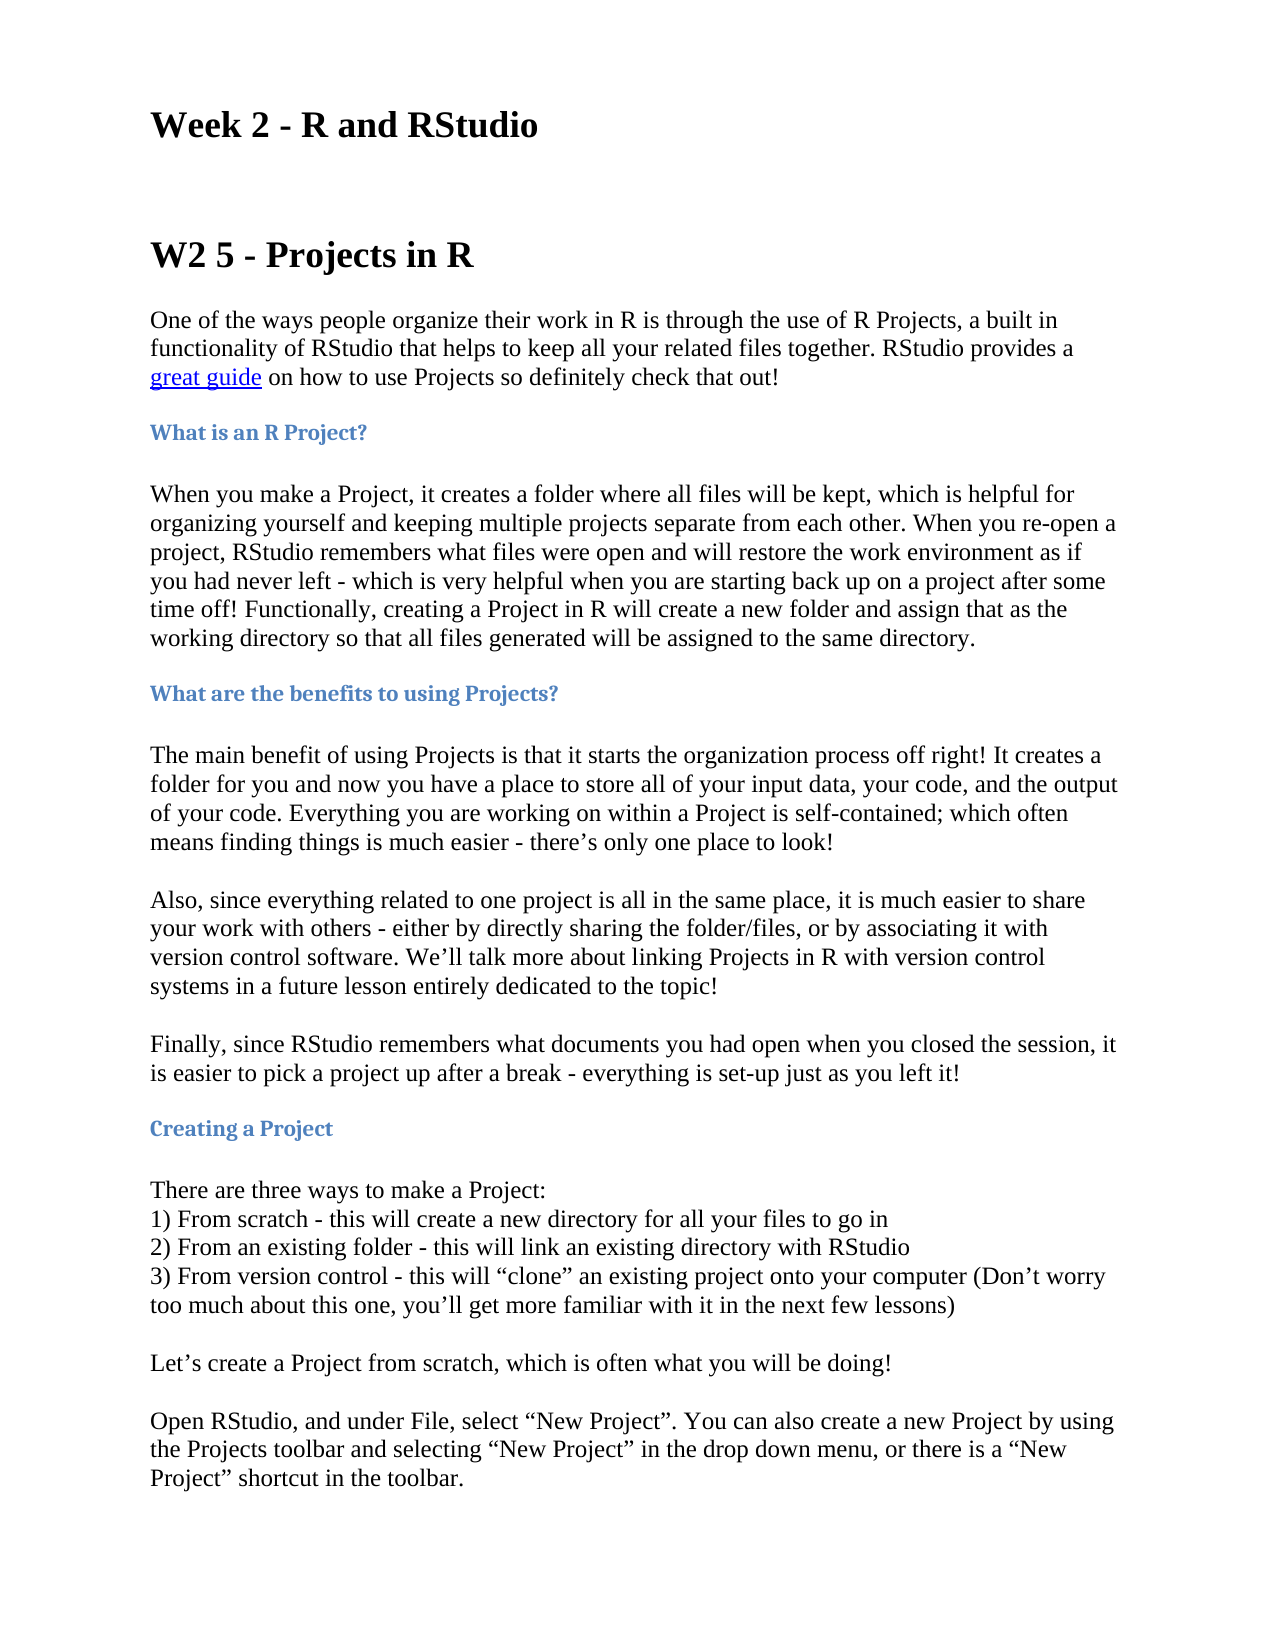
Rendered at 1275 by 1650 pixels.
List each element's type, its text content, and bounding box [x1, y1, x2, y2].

subtitle What is an R Project? [150, 420, 1125, 446]
text Open RStudio, and under File, select “New Project”. You can also create a new Project by using the Projects toolbar and selecting “New Project” in the drop down menu, or there is a “New Project” shortcut in the toolbar. [150, 1406, 1125, 1492]
text There are three ways to make a Project: 1) From scratch - this will create a new directory for all your files to go in 2) From an existing folder - this will link an existing directory with RStudio 3) From version control - this will “clone” an existing project onto your computer (Don’t worry too much about this one, you’ll get more familiar with it in the next few lessons) [150, 1175, 1125, 1319]
text When you make a Project, it creates a folder where all files will be kept, which is helpful for organizing yourself and keeping multiple projects separate from each other. When you re-open a project, RStudio remembers what files were open and will restore the work environment as if you had never left - which is very helpful when you are starting back up on a project after some time off! Functionally, creating a Project in R will create a new folder and assign that as the working directory so that all files generated will be assigned to the same directory. [150, 479, 1125, 652]
subtitle W2 5 - Projects in R [150, 232, 1125, 276]
subtitle Creating a Project [150, 1116, 1125, 1142]
text The main benefit of using Projects is that it starts the organization process off right! It creates a folder for you and now you have a place to store all of your input data, your code, and the output of your code. Everything you are working on within a Project is self-contained; which often means finding things is much easier - there’s only one place to look! [150, 741, 1125, 856]
text Let’s create a Project from scratch, which is often what you will be doing! [150, 1348, 1125, 1377]
subtitle What are the benefits to using Projects? [150, 681, 1125, 707]
text One of the ways people organize their work in R is through the use of R Projects, a built in functionality of RStudio that helps to keep all your related files together. RStudio provides a great guide on how to use Projects so definitely check that out! [150, 305, 1125, 391]
text Finally, since RStudio remembers what documents you had open when you closed the session, it is easier to pick a project up after a break - everything is set-up just as you left it! [150, 1029, 1125, 1086]
text Also, since everything related to one project is all in the same place, it is much easier to share your work with others - either by directly sharing the folder/files, or by associating it with version control software. We’ll talk more about linking Projects in R with version control systems in a future lesson entirely dedicated to the topic! [150, 885, 1125, 1000]
